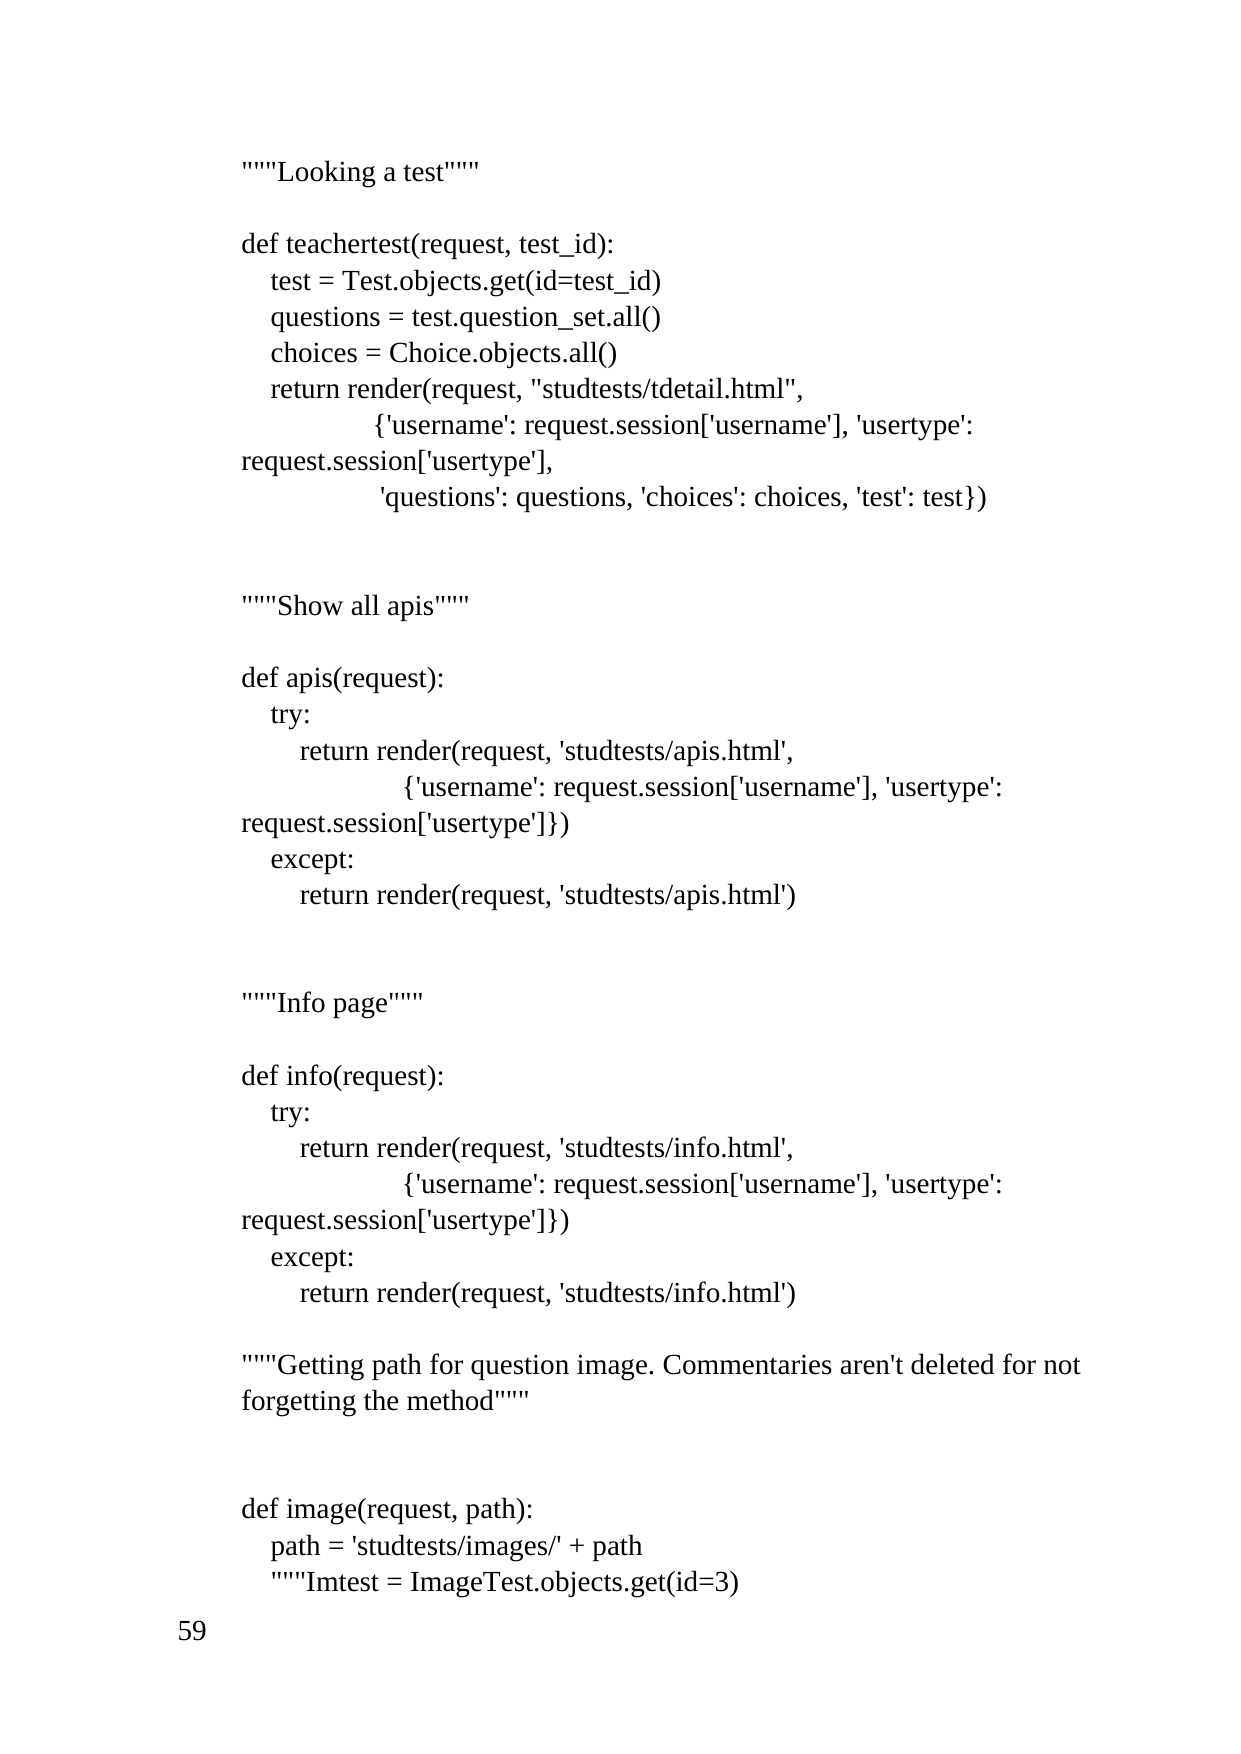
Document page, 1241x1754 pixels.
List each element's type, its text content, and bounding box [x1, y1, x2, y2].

list {'username': request.session['username'], 'usertype': request.session['usertype'], [241, 407, 1152, 477]
list try: [241, 696, 1152, 730]
list try: [241, 1094, 1152, 1128]
list {'username': request.session['username'], 'usertype': request.session['usertype']}) [241, 769, 1152, 838]
list return render(request, "studtests/tdetail.html", [241, 371, 1152, 405]
list return render(request, 'studtests/apis.html', [241, 733, 1152, 766]
list """Info page""" [241, 986, 1152, 1019]
list choices = Choice.objects.all() [241, 335, 1152, 368]
list def info(request): [241, 1058, 1152, 1091]
list def image(request, path): [241, 1492, 1152, 1525]
list def teachertest(request, test_id): [241, 227, 1152, 260]
list return render(request, 'studtests/apis.html') [241, 877, 1152, 911]
list except: [241, 1239, 1152, 1272]
list path = 'studtests/images/' + path [241, 1528, 1152, 1561]
list return render(request, 'studtests/info.html') [241, 1275, 1152, 1308]
list """Show all apis""" [241, 588, 1152, 622]
list """Looking a test""" [241, 154, 1152, 188]
list """Getting path for question image. Commentaries aren't deleted for not forgetting the method""" [241, 1347, 1152, 1417]
list return render(request, 'studtests/info.html', [241, 1130, 1152, 1164]
list except: [241, 841, 1152, 874]
list {'username': request.session['username'], 'usertype': request.session['usertype']}) [241, 1166, 1152, 1236]
list questions = test.question_set.all() [241, 299, 1152, 332]
list test = Test.objects.get(id=test_id) [241, 263, 1152, 296]
list 'questions': questions, 'choices': choices, 'test': test}) [241, 479, 1152, 513]
list """Imtest = ImageTest.objects.get(id=3) [241, 1564, 1152, 1597]
list def apis(request): [241, 660, 1152, 694]
